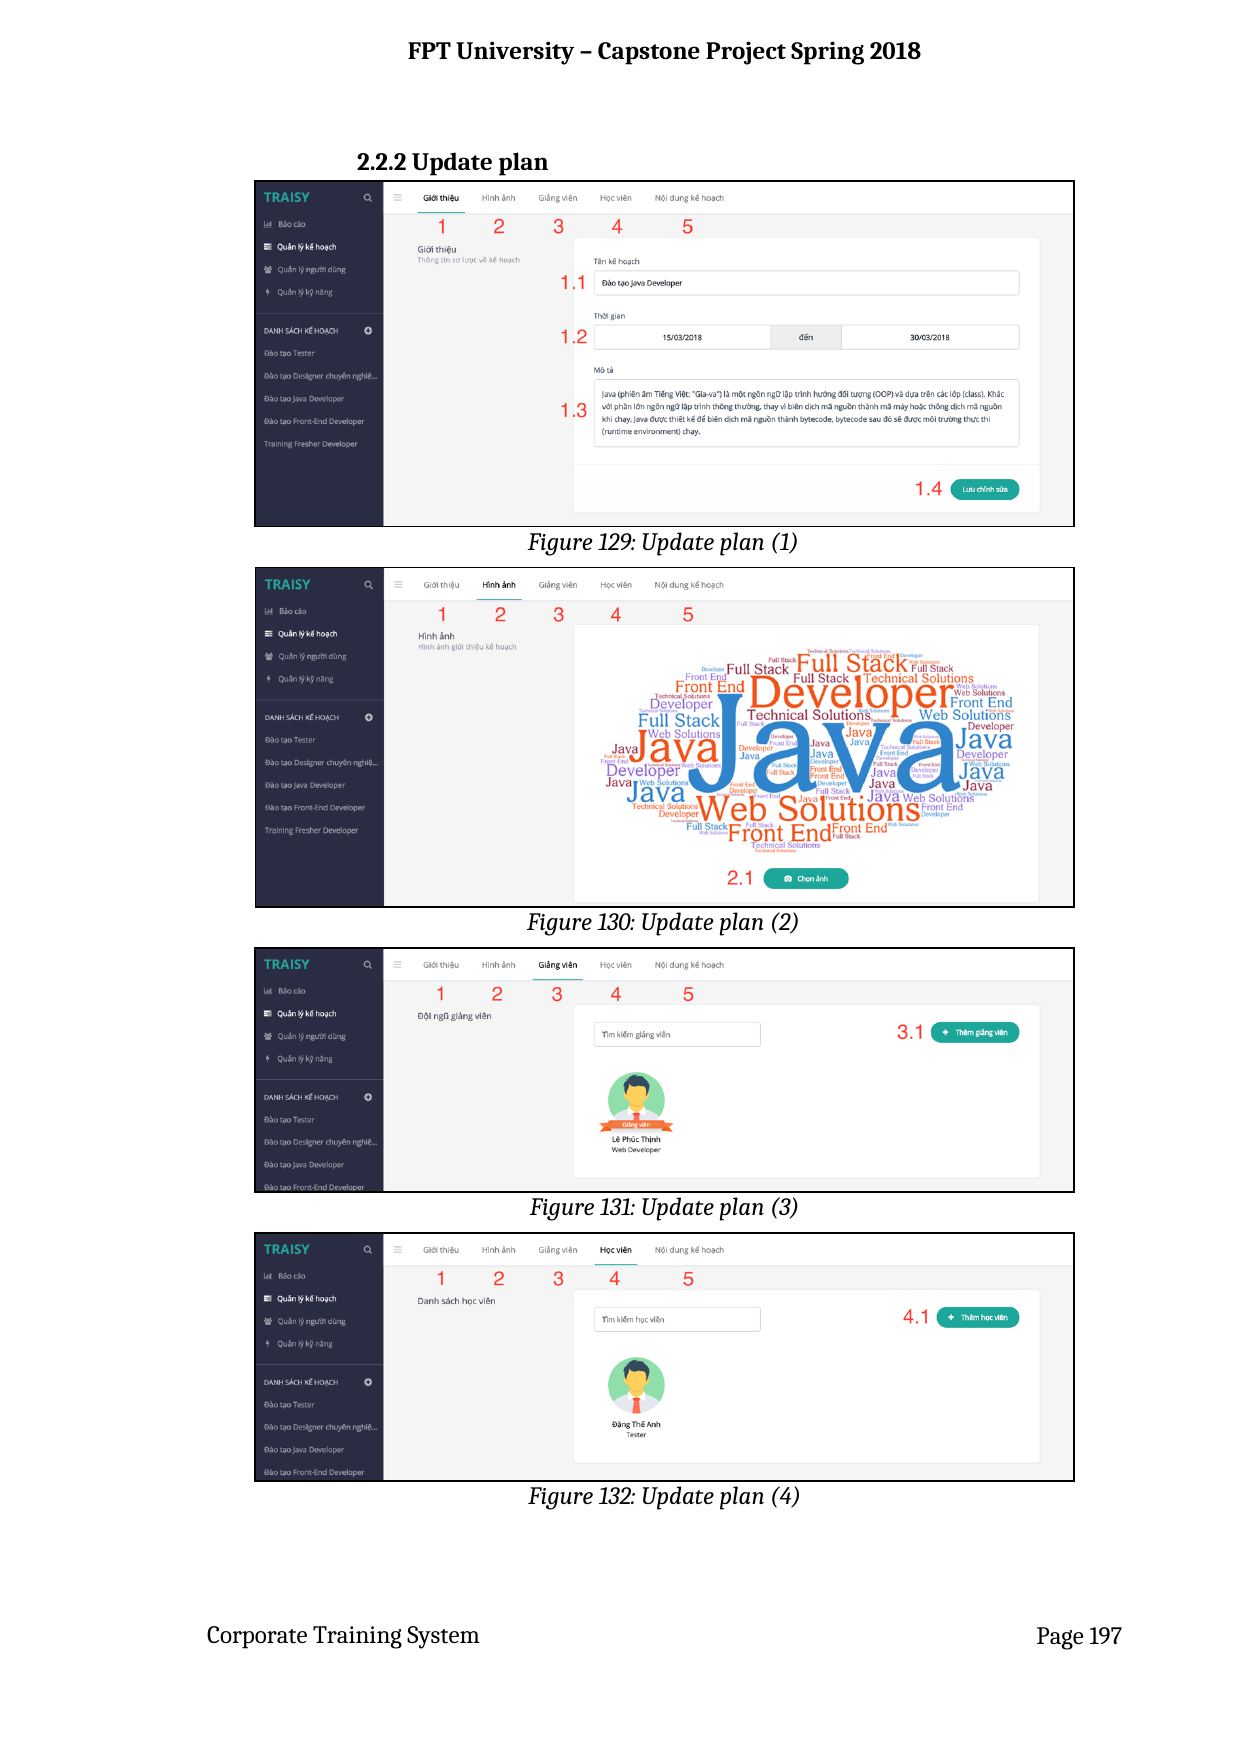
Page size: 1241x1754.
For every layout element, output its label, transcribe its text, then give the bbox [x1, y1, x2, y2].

subtitle 2.2.2 Update plan [357, 148, 1124, 176]
picture [256, 949, 1073, 1191]
text Figure 131: Update plan (3) [207, 1193, 1122, 1222]
text Figure 130: Update plan (2) [207, 908, 1122, 937]
text Figure 129: Update plan (1) [207, 527, 1122, 556]
picture [256, 1234, 1073, 1480]
picture [256, 182, 1073, 526]
picture [256, 568, 1073, 906]
text Figure 132: Update plan (4) [207, 1482, 1122, 1511]
